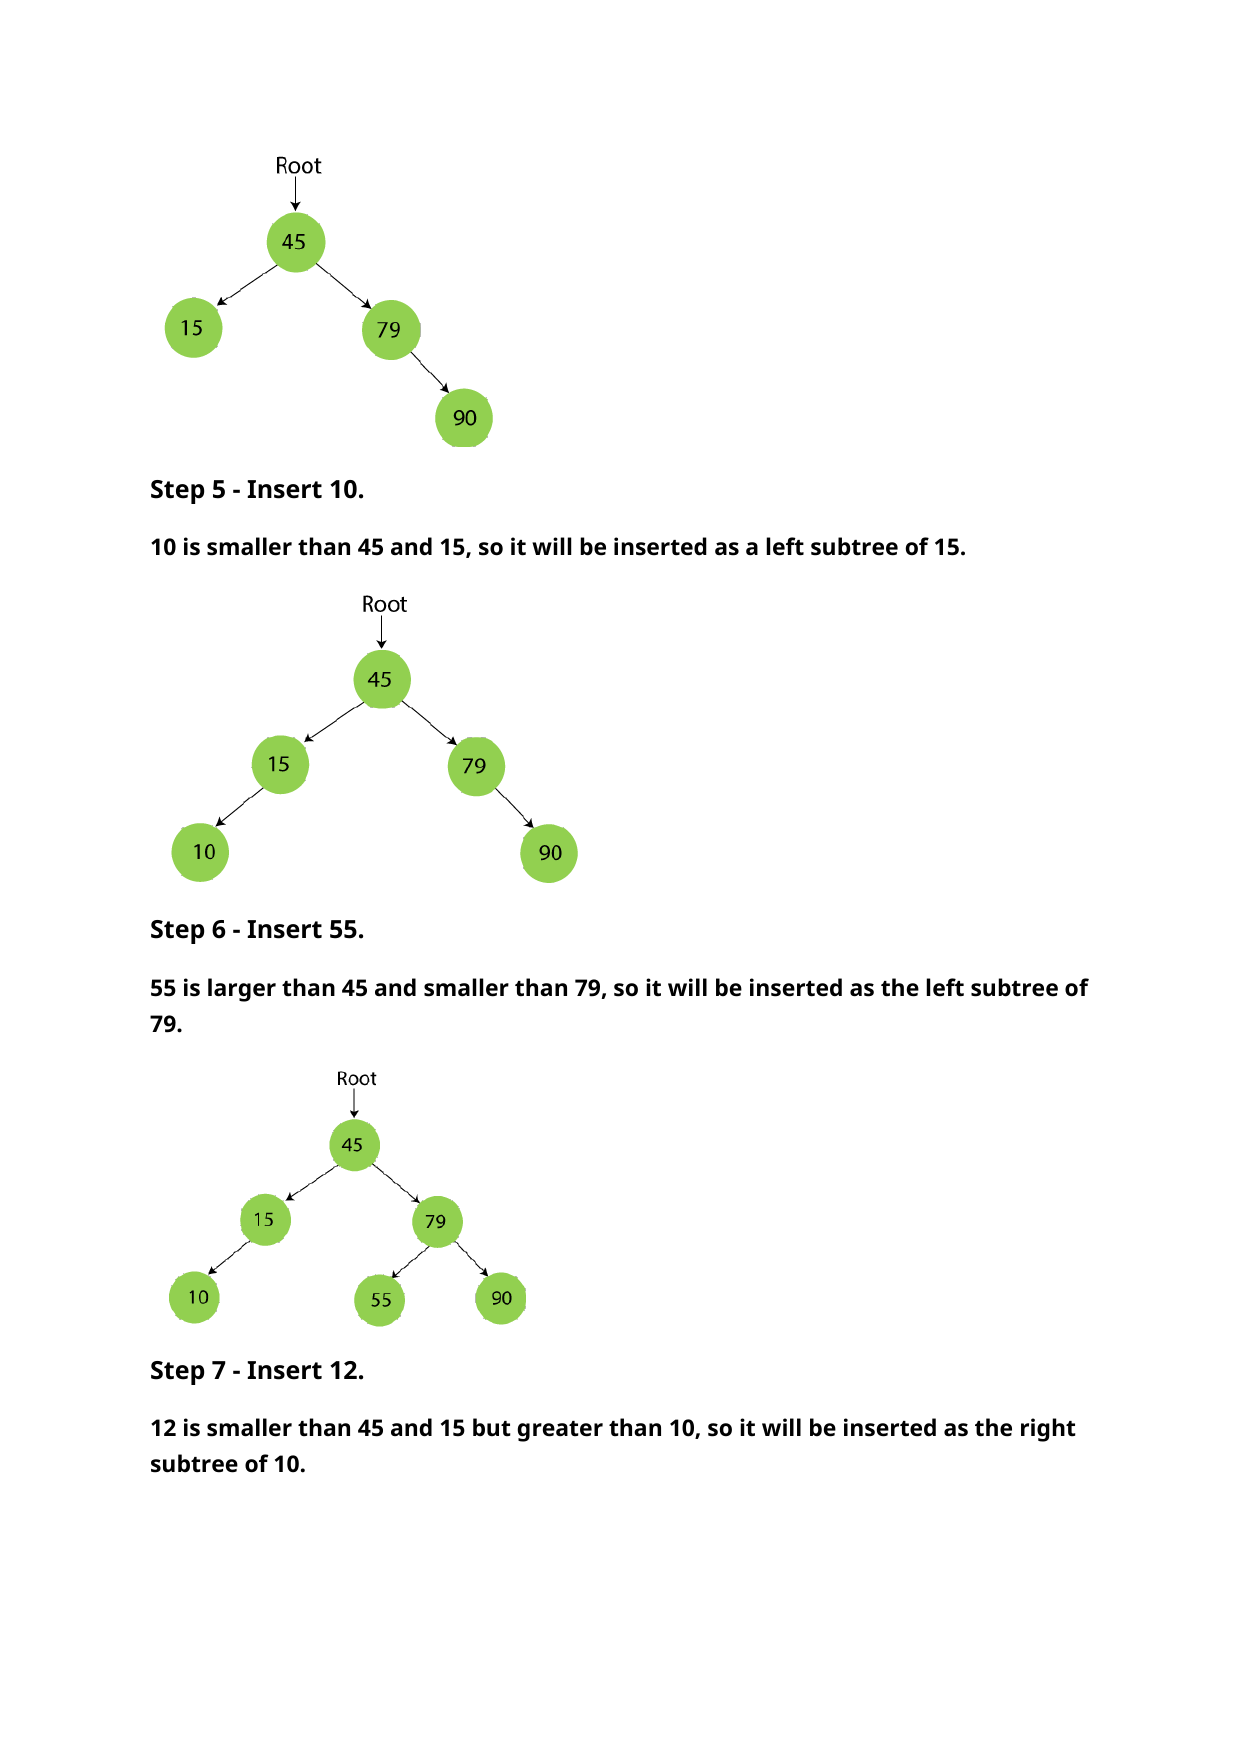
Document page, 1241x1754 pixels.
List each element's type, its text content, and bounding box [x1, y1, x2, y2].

picture [150, 150, 533, 447]
text Step 6 - Insert 55. [150, 912, 1090, 946]
text Step 5 - Insert 10. [150, 471, 1090, 505]
text 12 is smaller than 45 and 15 but greater than 10, so it will be inserted as the right subtree of 10. [150, 1412, 1090, 1479]
picture [150, 588, 586, 887]
text Step 7 - Insert 12. [150, 1352, 1090, 1386]
text 55 is larger than 45 and smaller than 79, so it will be inserted as the left subtree of 79. [150, 972, 1090, 1039]
text 10 is smaller than 45 and 15, so it will be inserted as a left subtree of 15. [150, 531, 1090, 563]
picture [150, 1064, 534, 1328]
